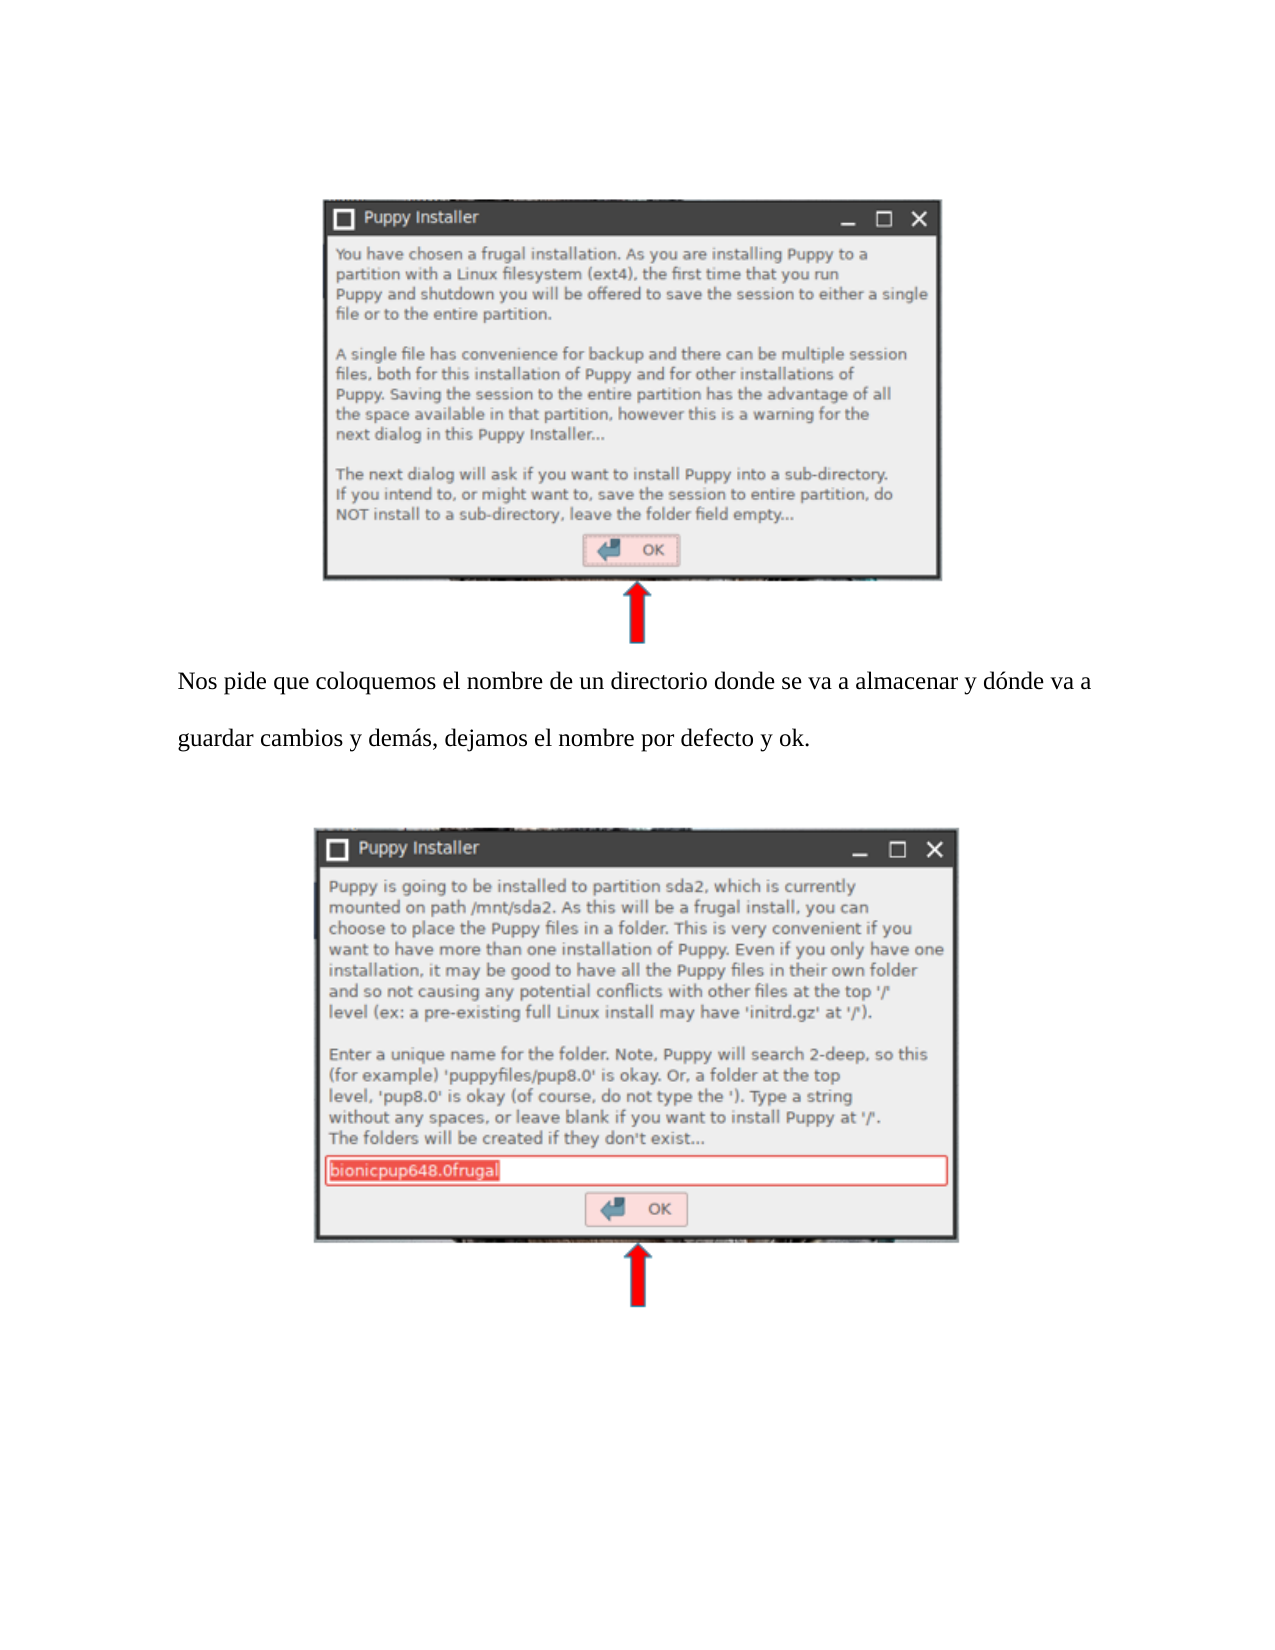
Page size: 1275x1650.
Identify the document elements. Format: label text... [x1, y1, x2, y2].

text Nos pide que coloquemos el nombre de un directorio donde se va a almacenar y dónde va a guardar cambios y demás, dejamos el nombre por defecto y ok. [177, 666, 1098, 752]
picture [320, 195, 955, 647]
picture [311, 825, 964, 1312]
